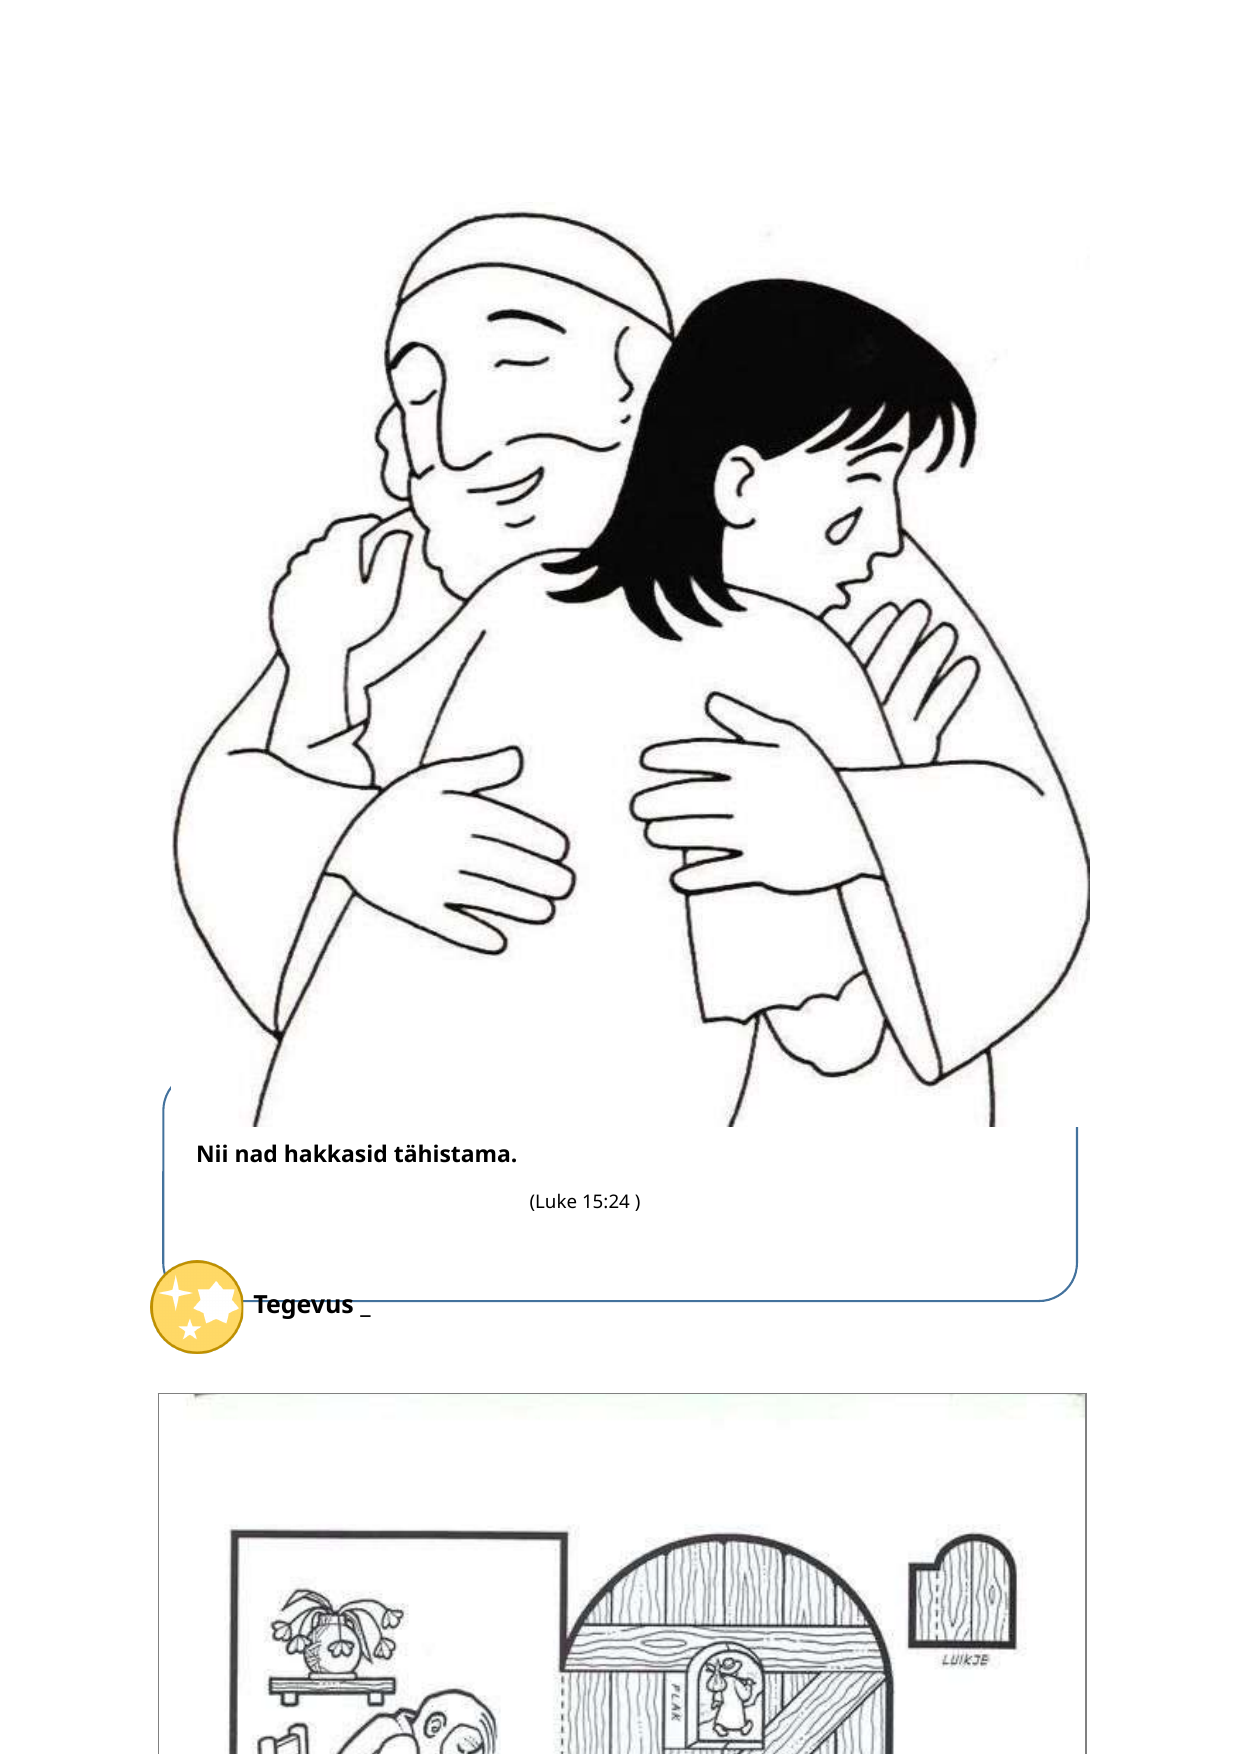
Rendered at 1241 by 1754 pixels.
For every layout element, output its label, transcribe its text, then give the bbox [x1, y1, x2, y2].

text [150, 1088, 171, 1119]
picture [150, 1260, 244, 1354]
picture [159, 1394, 1085, 1754]
text Tegevus _ [244, 1287, 1090, 1321]
text Nii nad hakkasid tähistama. [150, 1138, 1090, 1169]
picture [171, 202, 1090, 1127]
text (Luke 15:24 ) [150, 1188, 1090, 1214]
